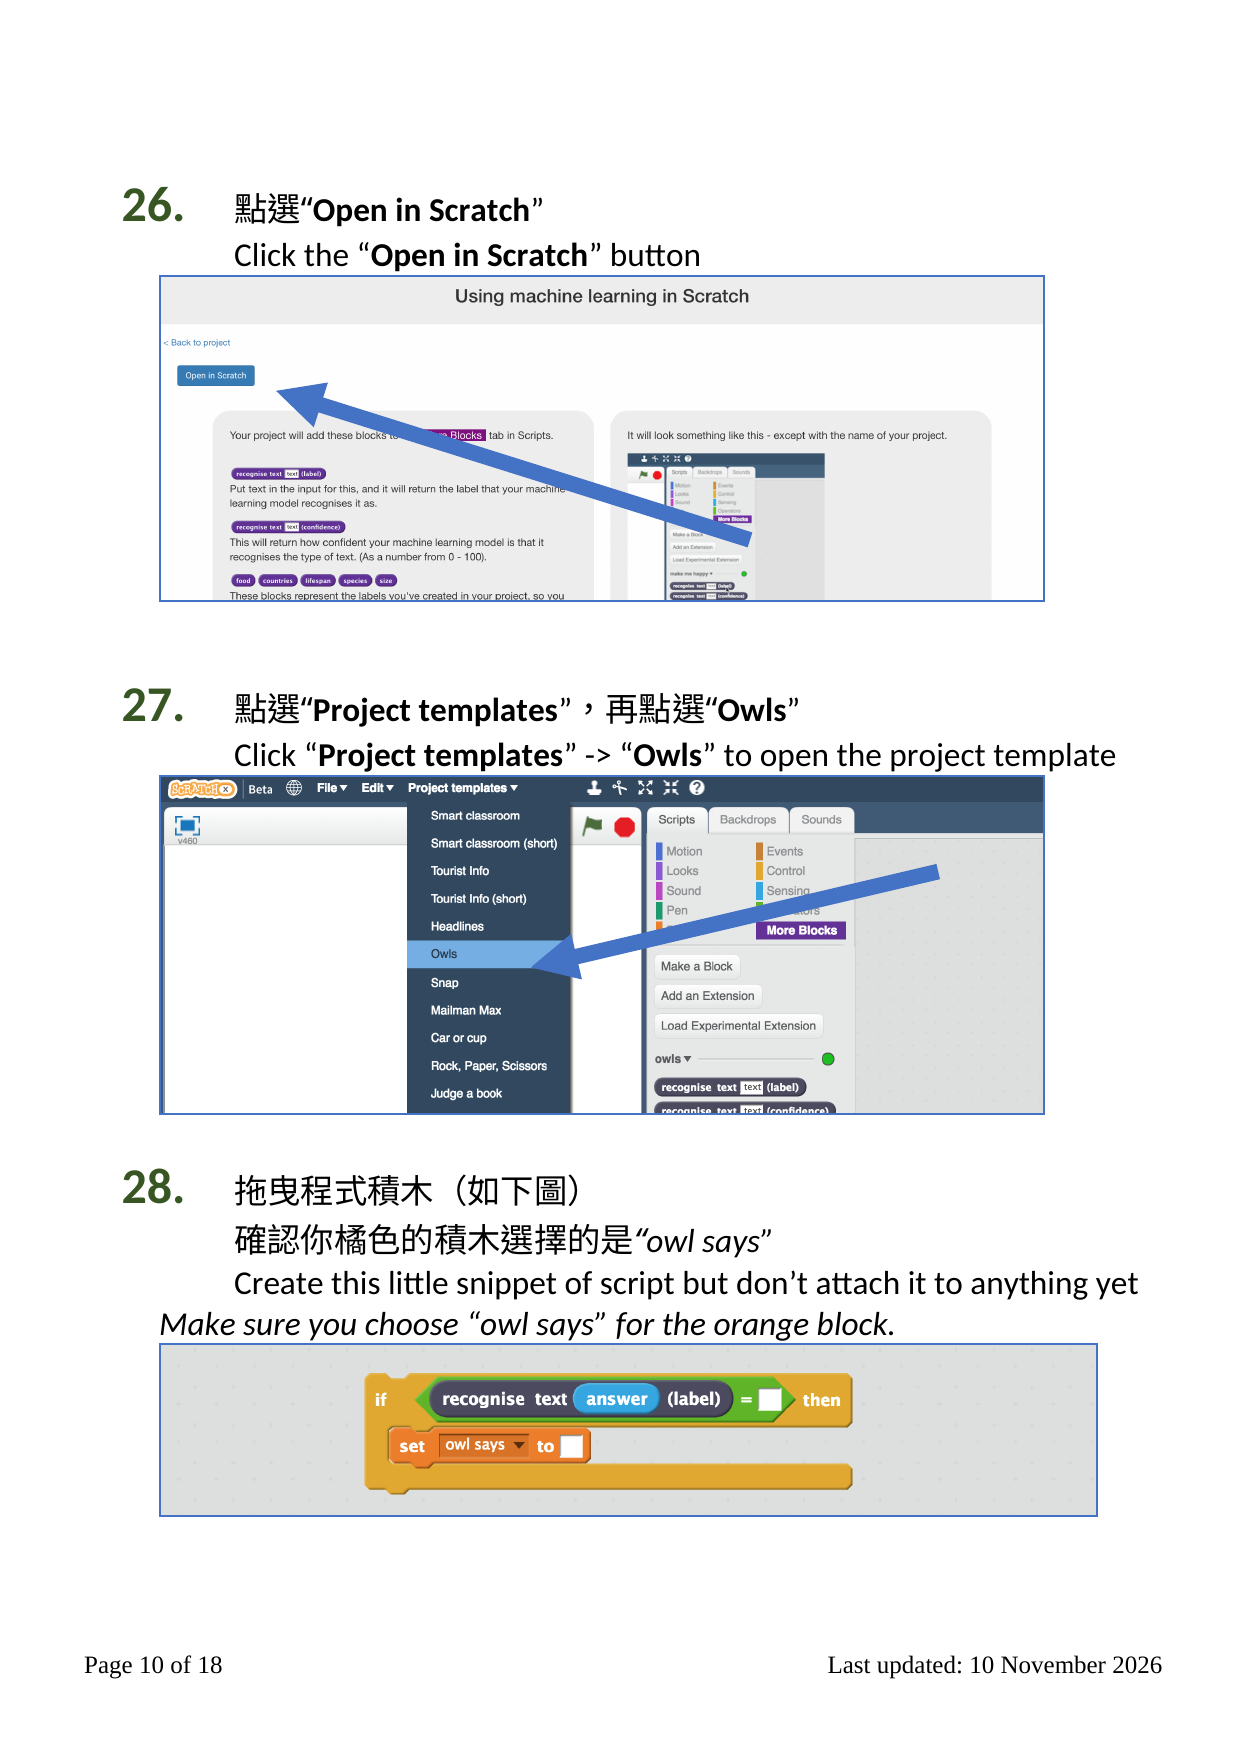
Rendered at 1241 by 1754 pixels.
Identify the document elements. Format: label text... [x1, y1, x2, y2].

list 確認你橘色的積木選擇的是“owl says” [234, 1216, 1164, 1262]
list 點選“Project templates”，再點選“Owls” [121, 673, 1164, 734]
picture [161, 777, 1043, 1113]
picture [161, 1345, 1096, 1515]
list 拖曳程式積木（如下圖） [121, 1155, 1164, 1216]
picture [161, 277, 1043, 600]
list 點選“Open in Scratch” [121, 173, 1164, 234]
